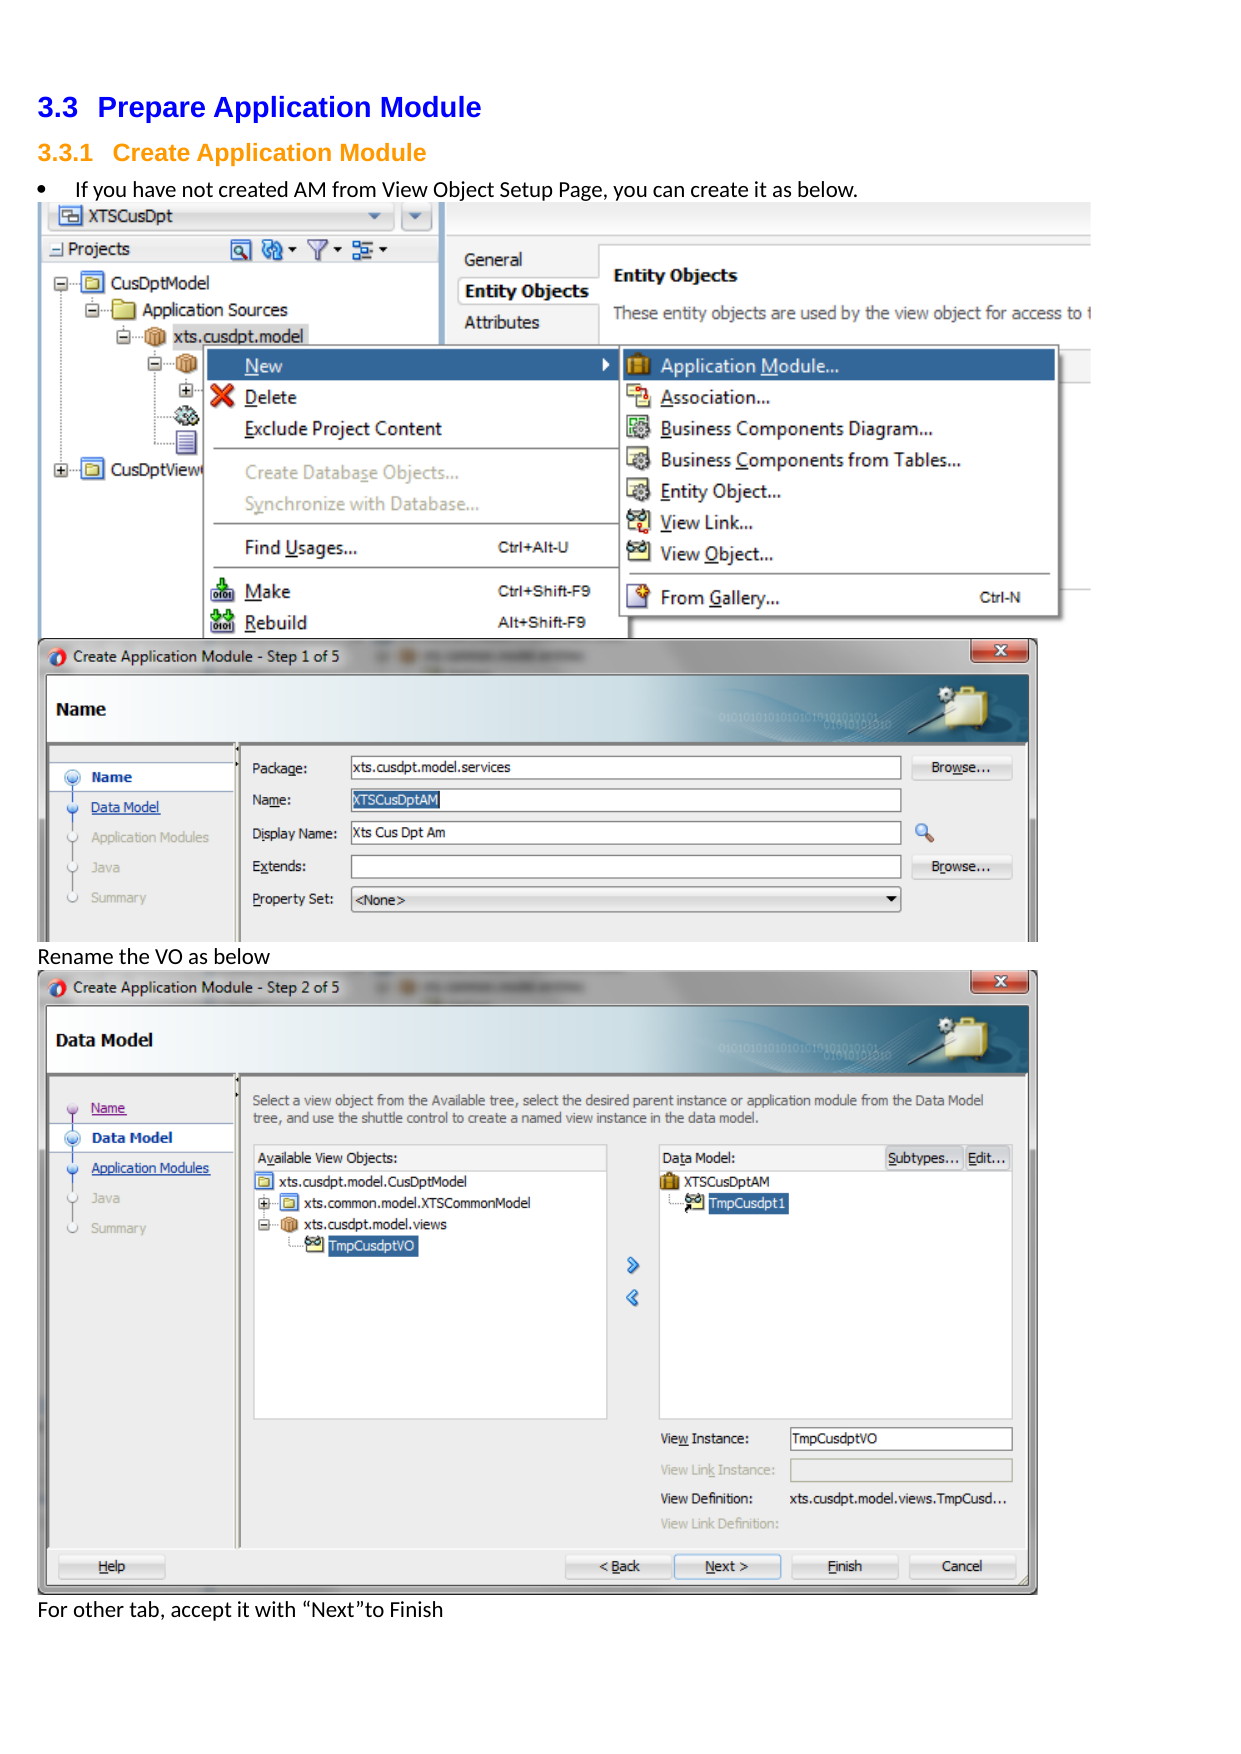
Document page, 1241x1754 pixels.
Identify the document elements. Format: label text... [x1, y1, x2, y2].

subtitle 3.3 Prepare Application Module [37, 89, 1203, 123]
picture [37, 202, 1091, 942]
subtitle 3.3.1 Create Application Module [37, 138, 1203, 166]
picture [37, 970, 1038, 1595]
text Rename the VO as below [37, 942, 1203, 970]
list If you have not created AM from View Object Setup Page, you can create it as below. [37, 175, 1203, 203]
text For other tab, accept it with “Next”to Finish [37, 1595, 1203, 1623]
